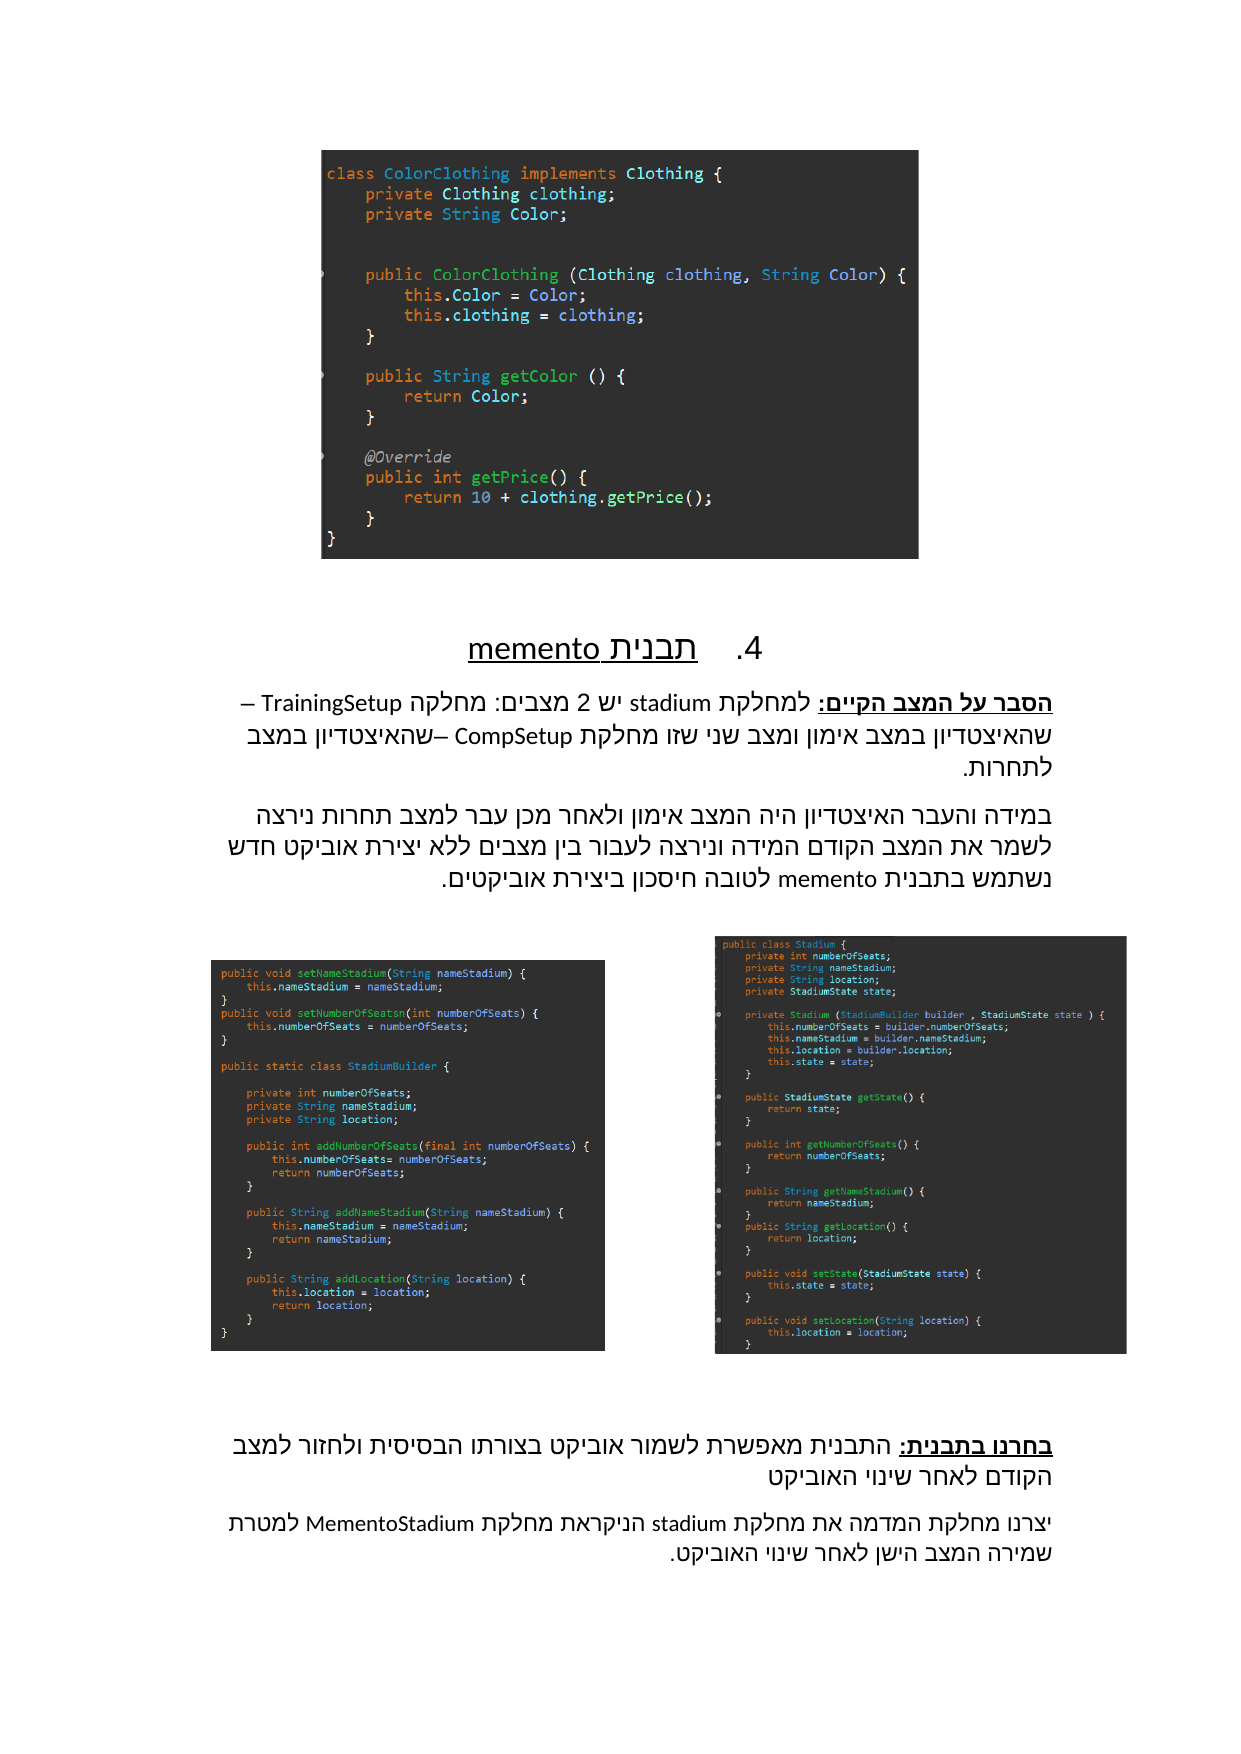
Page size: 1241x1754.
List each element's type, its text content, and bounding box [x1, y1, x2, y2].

text בחרנו בתבנית: התבנית מאפשרת לשמור אוביקט בצורתו הבסיסית ולחזור למצב הקודם לאחר שינוי האוביקט [187, 1431, 1053, 1491]
picture [211, 960, 605, 1351]
picture [321, 150, 919, 559]
list תבנית memento [187, 627, 1015, 667]
text הסבר על המצב הקיים: למחלקת stadium יש 2 מצבים: מחלקה TrainingSetup –שהאיצטדיון במצב אימון ומצב שני שזו מחלקת CompSetup –שהאיצטדיון במצב לתחרות. [187, 687, 1053, 782]
text במידה והעבר האיצטדיון היה המצב אימון ולאחר מכן עבר למצב תחרות נירצה לשמר את המצב הקודם המידה ונירצה לעבור בין מצבים ללא יצירת אוביקט חדש נשתמש בתבנית memento לטובה חיסכון ביצירת אוביקטים. [187, 801, 1053, 893]
text יצרנו מחלקת המדמה את מחלקת stadium הניקראת מחלקת MementoStadium למטרת שמירה המצב הישן לאחר שינוי האוביקט. [187, 1509, 1053, 1566]
picture [714, 936, 1127, 1354]
